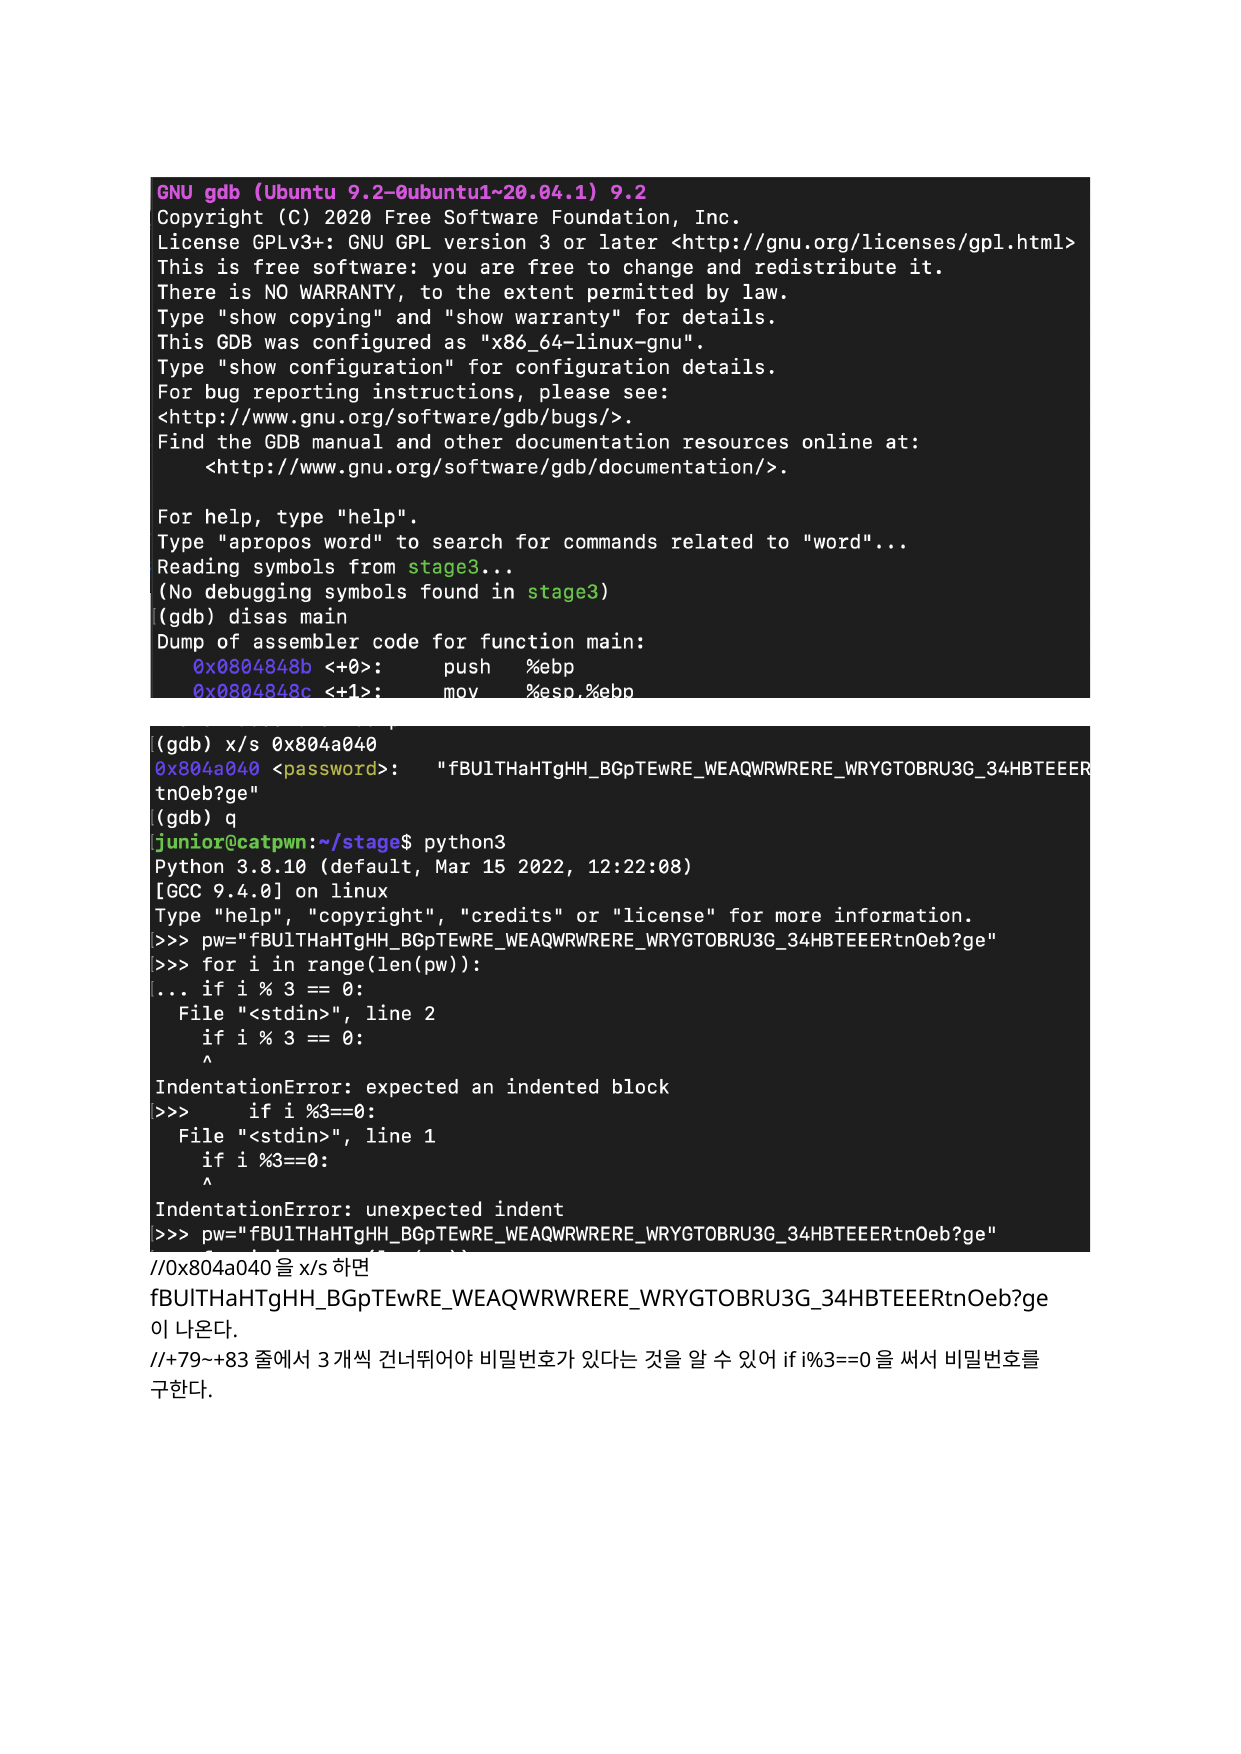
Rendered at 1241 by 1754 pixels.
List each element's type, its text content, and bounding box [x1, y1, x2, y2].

text //+79~+83 줄에서 3개씩 건너뛰어야 비밀번호가 있다는 것을 알 수 있어 if i%3==0을 써서 비밀번호를 구한다. [150, 1343, 1090, 1404]
picture [150, 726, 1091, 1252]
text //0x804a040을x/s하면 fBUlTHaHTgHH_BGpTEwRE_WEAQWRWRERE_WRYGTOBRU3G_34HBTEEERtnOeb?ge [150, 1252, 1090, 1313]
text 이 나온다. [150, 1313, 1090, 1343]
picture [150, 177, 1091, 698]
